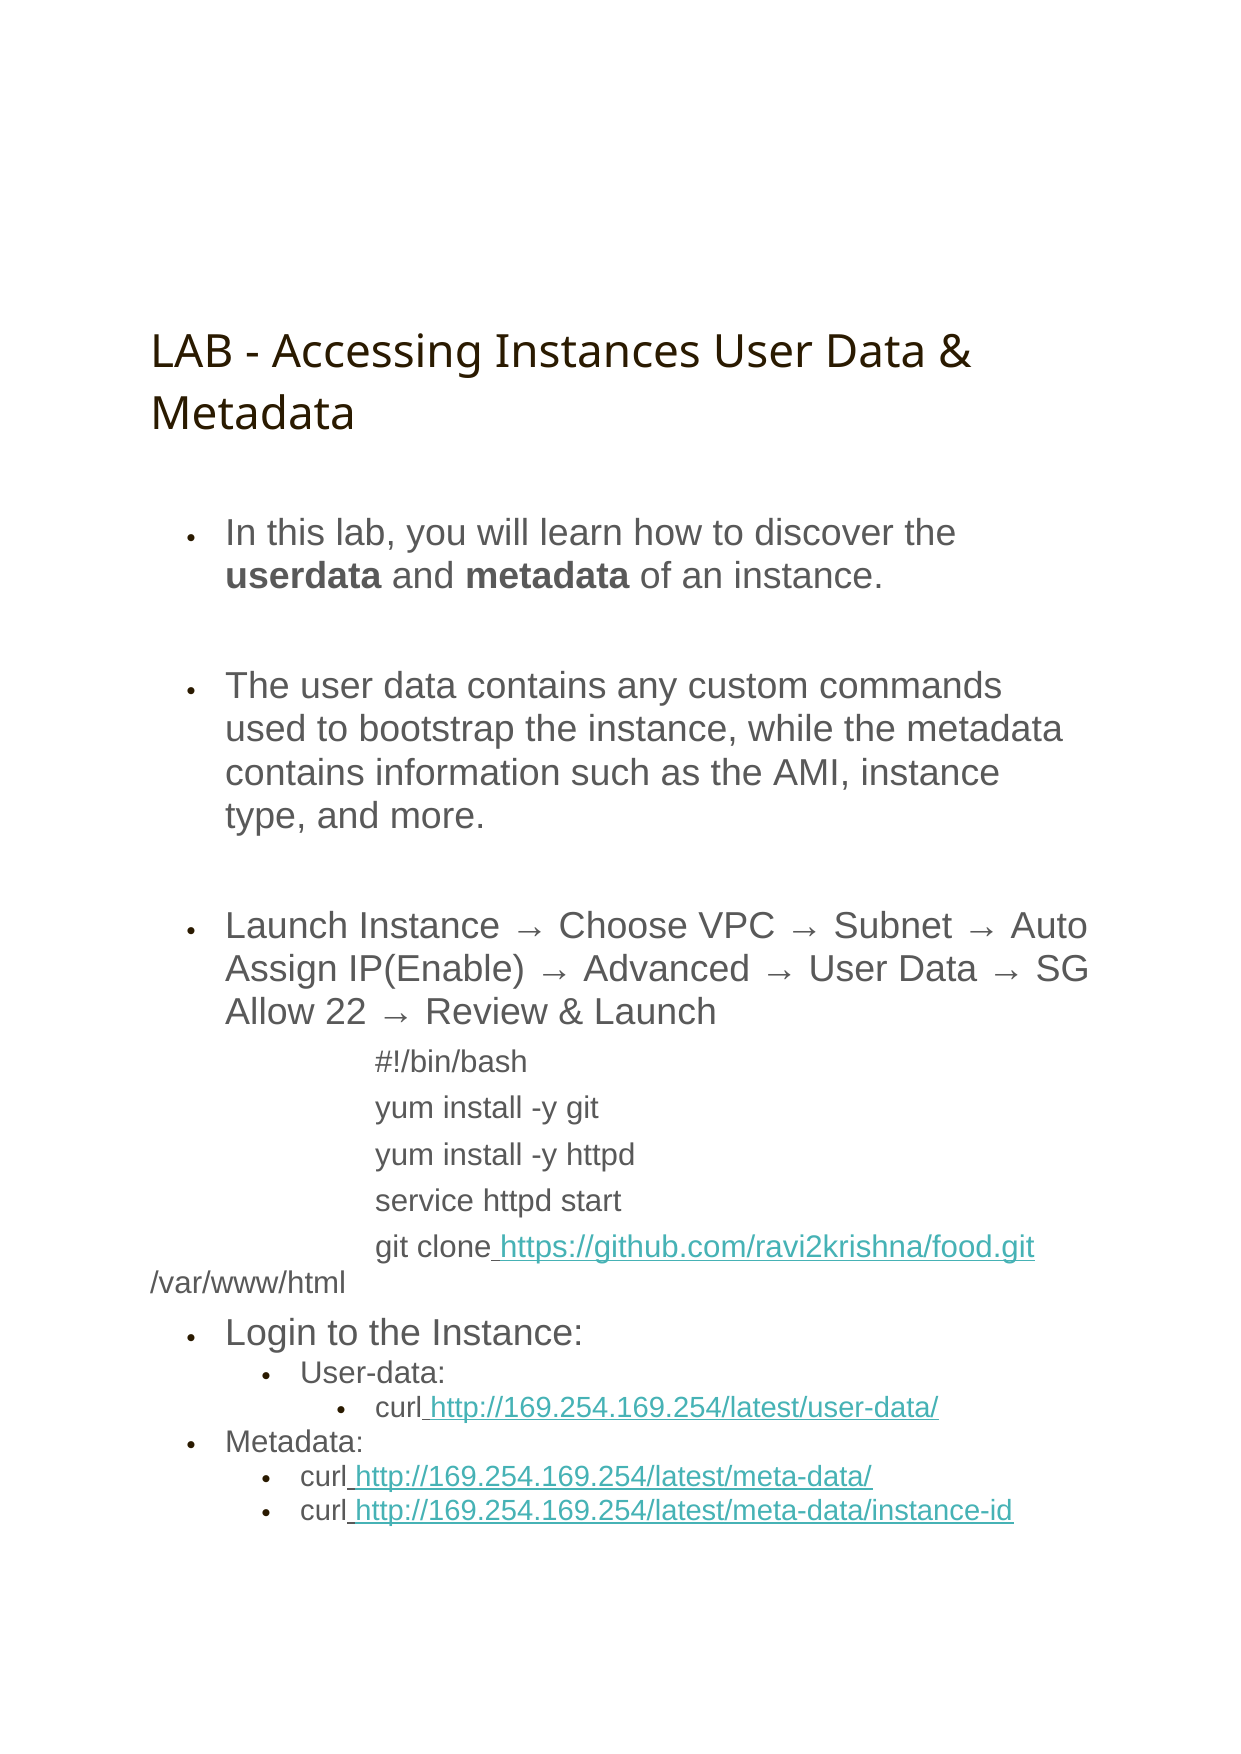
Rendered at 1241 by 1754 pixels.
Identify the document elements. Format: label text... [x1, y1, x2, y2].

text git clone https://github.com/ravi2krishna/food.git /var/www/html [150, 1228, 1090, 1300]
list Metadata: [187, 1423, 1090, 1459]
list User-data: [262, 1354, 1090, 1390]
text service httpd start [375, 1182, 1090, 1218]
list curl http://169.254.169.254/latest/user-data/ [337, 1390, 1090, 1423]
list Login to the Instance: [187, 1311, 1090, 1354]
text #!/bin/bash [375, 1043, 1090, 1079]
text yum install -y git [375, 1089, 1090, 1125]
list curl http://169.254.169.254/latest/meta-data/ [262, 1459, 1090, 1493]
list Launch Instance → Choose VPC → Subnet → Auto Assign IP(Enable) → Advanced → User Data → SG Allow 22 → Review & Launch [187, 903, 1090, 1032]
list In this lab, you will learn how to discover the userdata and metadata of an instance. [187, 510, 1090, 596]
list curl http://169.254.169.254/latest/meta-data/instance-id [262, 1493, 1090, 1526]
text yum install -y httpd [375, 1136, 1090, 1172]
list The user data contains any custom commands used to bootstrap the instance, while the metadata contains information such as the AMI, instance type, and more. [187, 663, 1090, 836]
text LAB - Accessing Instances User Data & Metadata [150, 318, 1090, 443]
